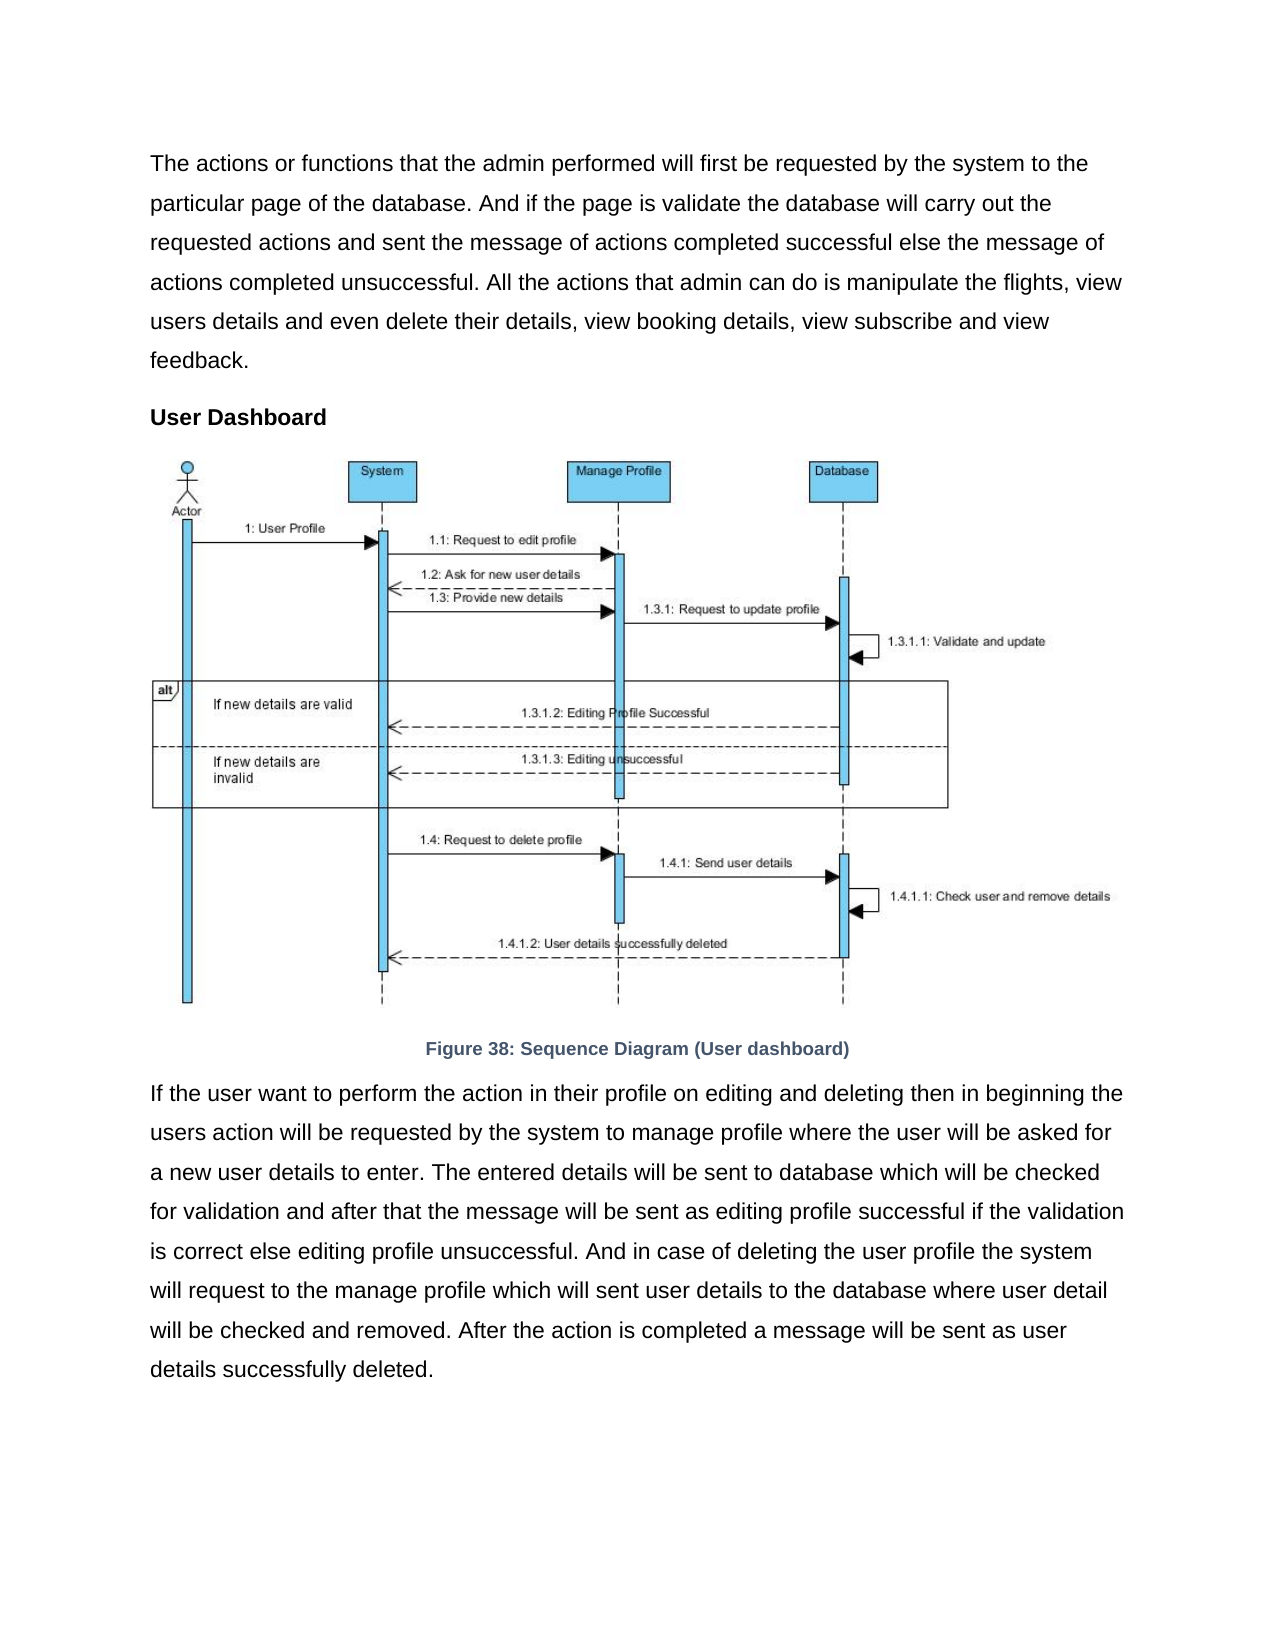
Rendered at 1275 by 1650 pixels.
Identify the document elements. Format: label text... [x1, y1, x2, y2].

picture [150, 459, 1125, 1008]
text The actions or functions that the admin performed will first be requested by the system to the particular page of the database. And if the page is validate the database will carry out the requested actions and sent the message of actions completed successful else the message of actions completed unsuccessful. All the actions that admin can do is manipulate the flights, view users details and even delete their details, view booking details, view subscribe and view feedback. [150, 150, 1125, 374]
text If the user want to perform the action in their profile on editing and deleting then in beginning the users action will be requested by the system to manage profile where the user will be asked for a new user details to enter. The entered details will be sent to database which will be checked for validation and after that the message will be sent as editing profile successful if the validation is correct else editing profile unsuccessful. And in case of deleting the user profile the system will request to the manage profile which will sent user details to the database where user detail will be checked and removed. After the action is completed a message will be sent as user details successfully deleted. [150, 1080, 1125, 1382]
text User Dashboard [150, 403, 1125, 430]
text Figure 38: Sequence Diagram (User dashboard) [150, 1037, 1125, 1059]
